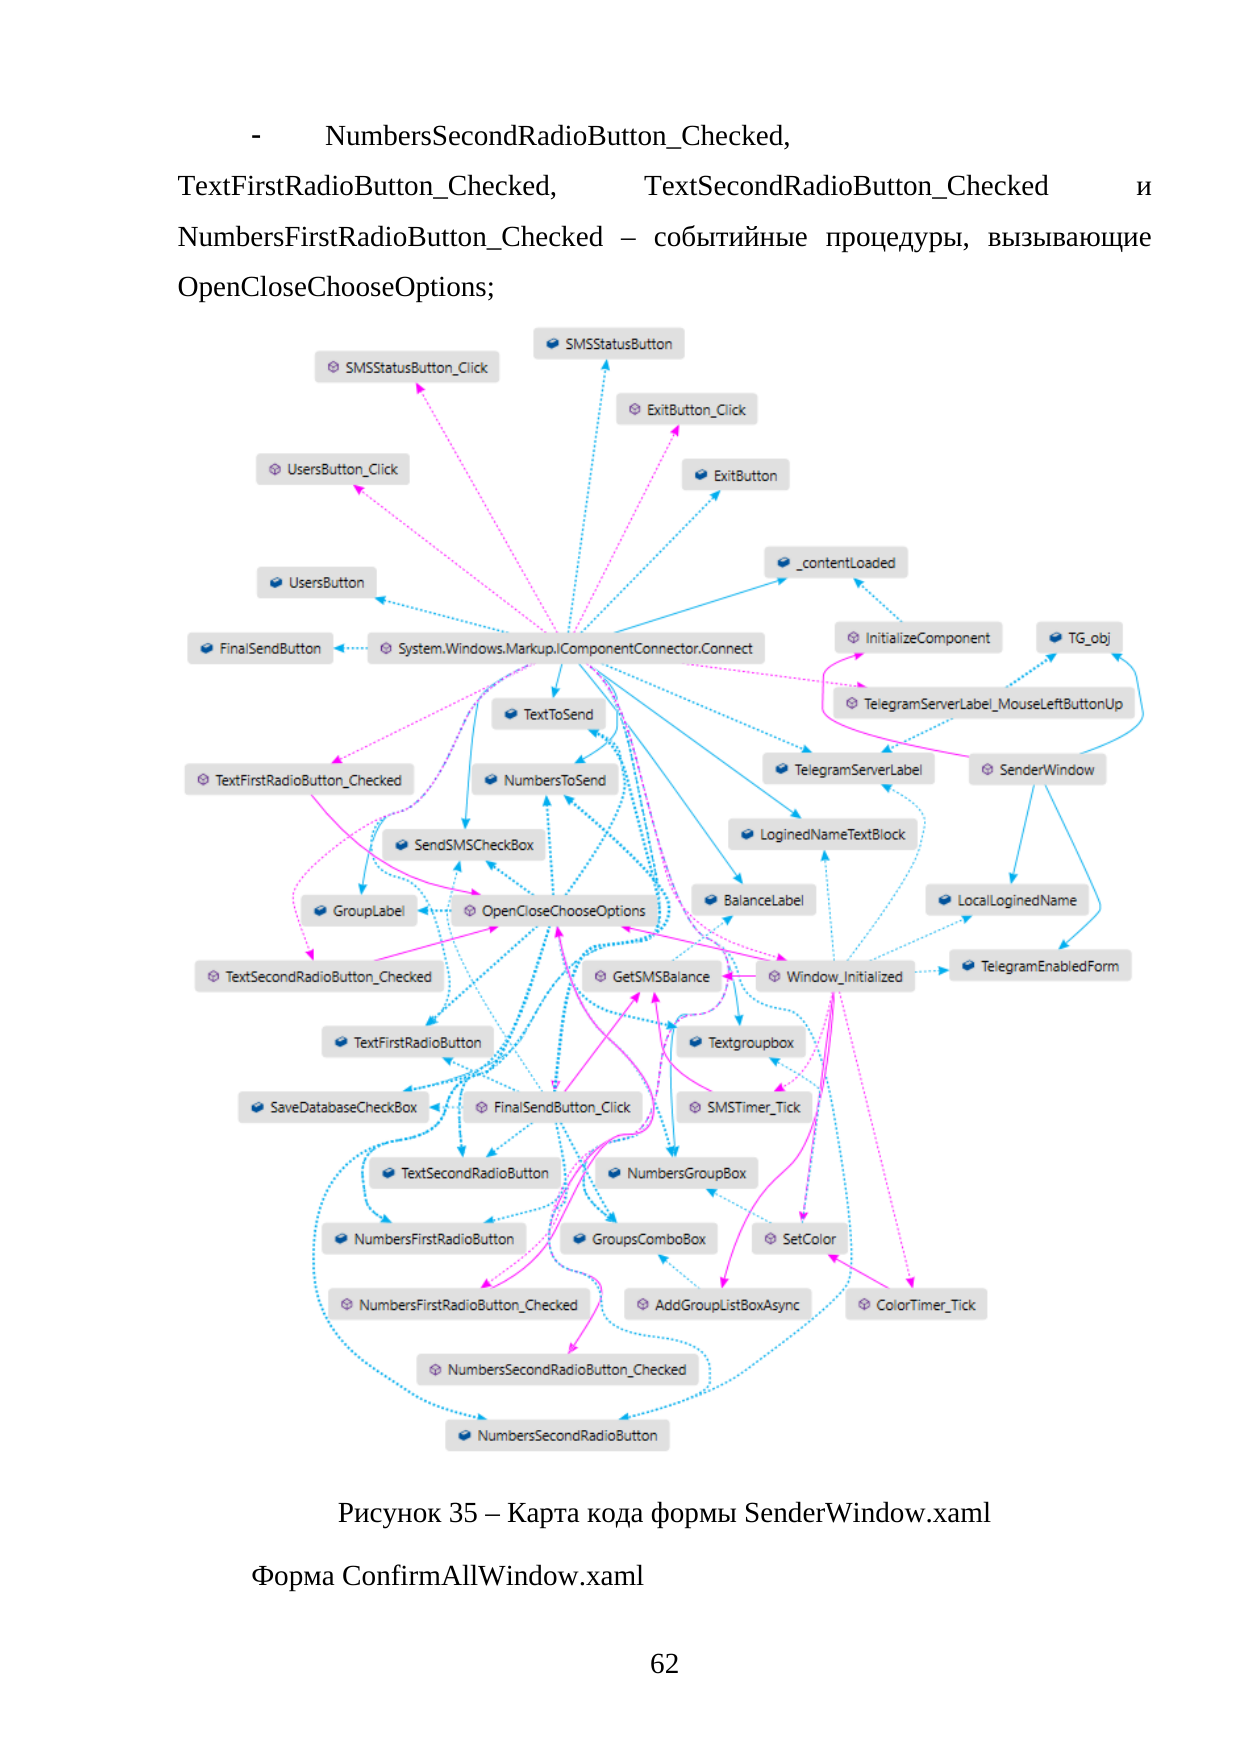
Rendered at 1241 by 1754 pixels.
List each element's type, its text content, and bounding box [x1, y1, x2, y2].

list NumbersSecondRadioButton_Checked, TextFirstRadioButton_Checked, TextSecondRadioButton_Checked и NumbersFirstRadioButton_Checked – событийные процедуры, вызывающие OpenCloseChooseOptions; [177, 118, 1152, 303]
picture [177, 319, 1152, 1458]
text Рисунок 35 – Карта кода формы SenderWindow.xaml [177, 1495, 1152, 1528]
text Форма СonfirmAllWindow.xaml [177, 1558, 1152, 1591]
